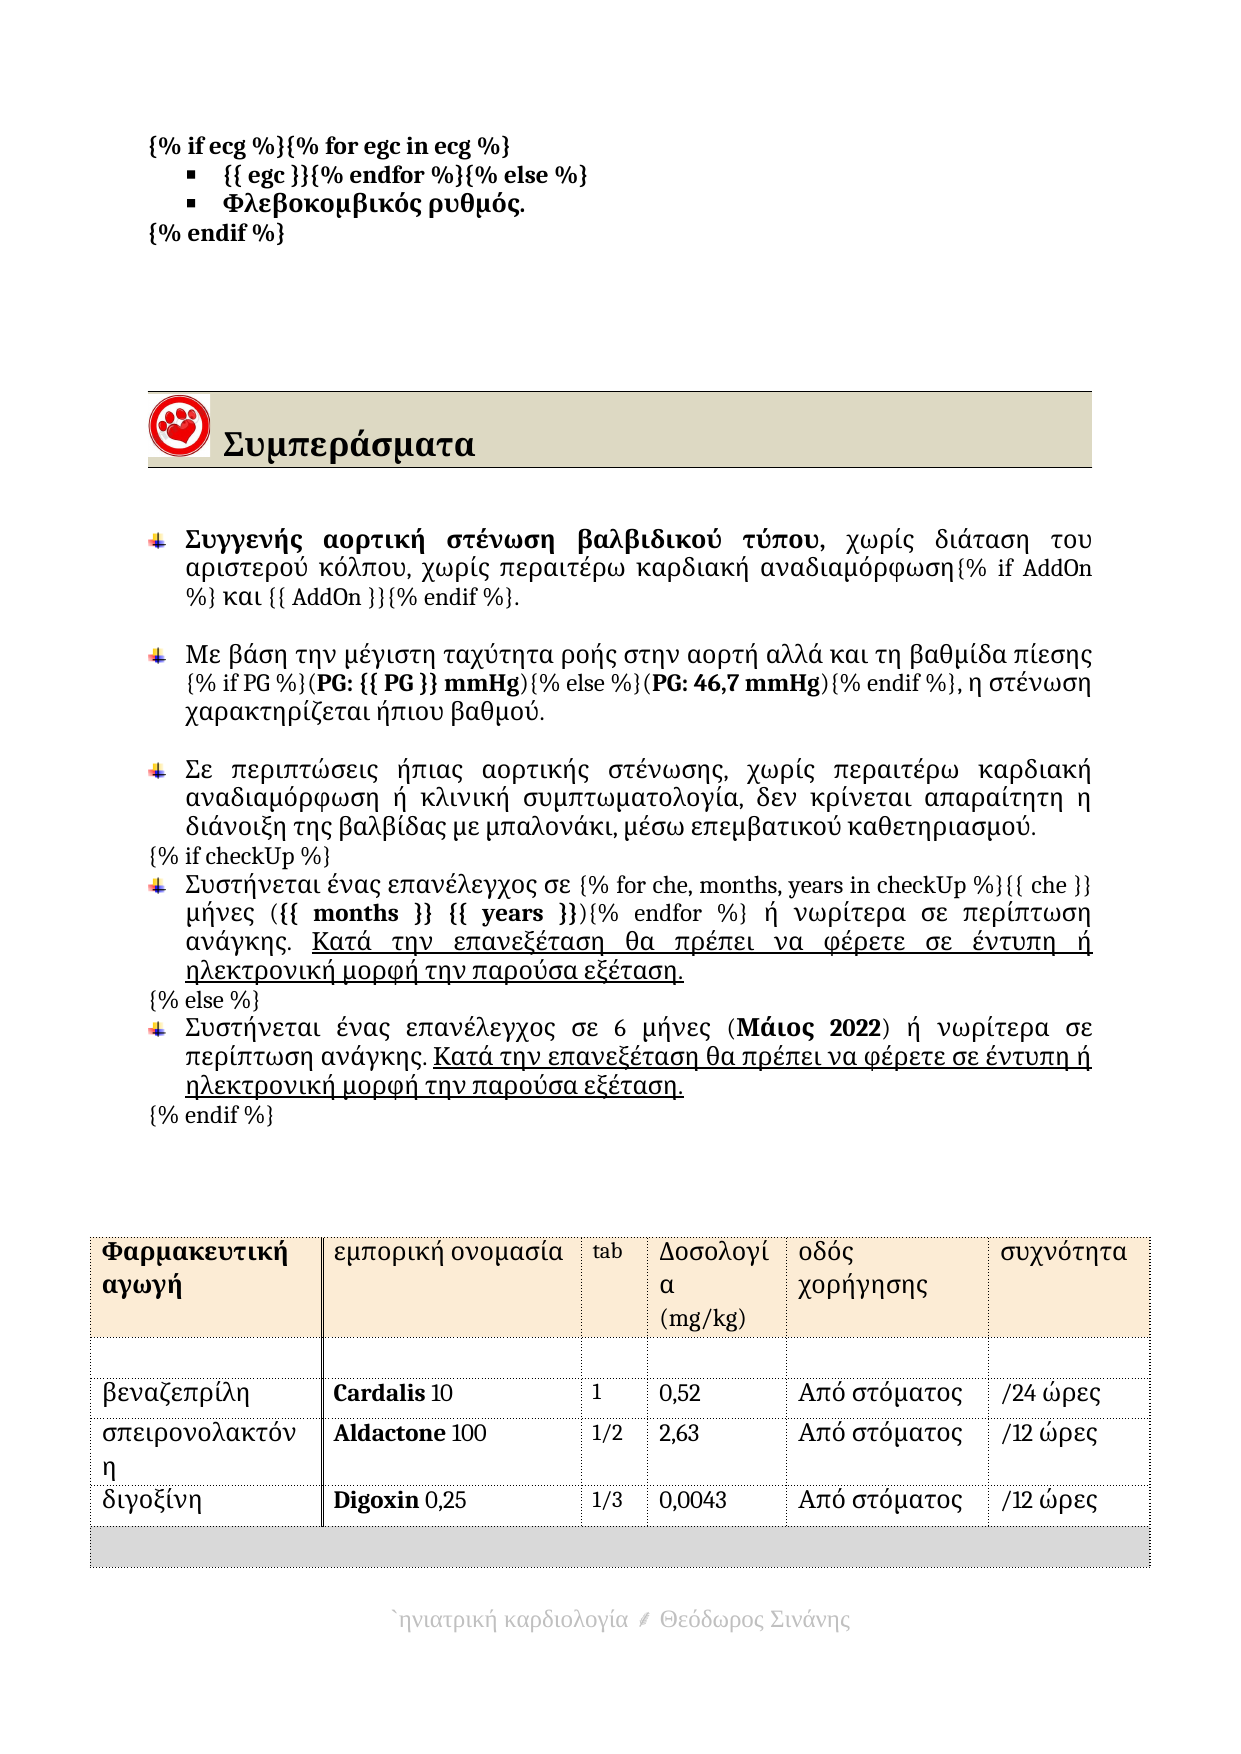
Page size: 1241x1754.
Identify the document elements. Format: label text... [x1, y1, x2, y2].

list Συστήνεται ένας επανέλεγχος σε {% for che, months, years in checkUp %}{{ che }} μήνες ({{ months }} {{ years }}){% endfor %} ή νωρίτερα σε περίπτωση ανάγκης. Κατά την επανεξέταση θα πρέπει να φέρετε σε έντυπη ή ηλεκτρονική μορφή την παρούσα εξέταση. [148, 871, 1092, 986]
list Φλεβοκομβικός ρυθμός. [185, 190, 1092, 218]
list Με βάση την μέγιστη ταχύτητα ροής στην αορτή αλλά και τη βαθμίδα πίεσης {% if PG %}(PG: {{ PG }} mmHg){% else %}(PG: 46,7 mmHg){% endif %}, η στένωση χαρακτηρίζεται ήπιου βαθμού. [148, 641, 1092, 727]
table_cell σπειρονολακτόνη [90, 1418, 321, 1485]
table_cell [989, 1337, 1150, 1378]
table_cell [324, 1337, 581, 1378]
table_cell διγοξίνη [90, 1485, 321, 1526]
text {% endif %} [148, 218, 1092, 247]
picture [148, 761, 166, 779]
table_cell 1 [581, 1378, 648, 1418]
table_cell 0,0043 [648, 1485, 787, 1526]
table_header Φαρμακευτική αγωγή [90, 1237, 321, 1337]
list Συστήνεται ένας επανέλεγχος σε 6 μήνες (Μάιος 2022) ή νωρίτερα σε περίπτωση ανάγκης. Κατά την επανεξέταση θα πρέπει να φέρετε σε έντυπη ή ηλεκτρονική μορφή την παρούσα εξέταση. [148, 1014, 1092, 1101]
text {% else %} [148, 986, 1092, 1014]
list Σε περιπτώσεις ήπιας αορτικής στένωσης, χωρίς περαιτέρω καρδιακή αναδιαμόρφωση ή κλινική συμπτωματολογία, δεν κρίνεται απαραίτητη η διάνοιξη της βαλβίδας με μπαλονάκι, μέσω επεμβατικού καθετηριασμού. [148, 756, 1092, 842]
table_cell /12 ώρες [989, 1418, 1150, 1485]
table_header tab [581, 1237, 648, 1337]
picture [147, 394, 211, 457]
table_cell [90, 1526, 1150, 1567]
text {% endif %} [148, 1101, 1092, 1129]
table_cell Από στόματος [787, 1418, 989, 1485]
table_cell 1/3 [581, 1485, 648, 1526]
table_cell 2,63 [648, 1418, 787, 1485]
table_cell [581, 1337, 648, 1378]
picture [148, 646, 166, 664]
table_cell Cardalis 10 [324, 1378, 581, 1418]
table_cell βεναζεπρίλη [90, 1378, 321, 1418]
list {{ egc }}{% endfor %}{% else %} [185, 161, 1092, 190]
table_cell 0,52 [648, 1378, 787, 1418]
text {% if checkUp %} [148, 842, 1092, 871]
table_cell Από στόματος [787, 1485, 989, 1526]
table_cell [787, 1337, 989, 1378]
table_cell Από στόματος [787, 1378, 989, 1418]
picture [148, 1020, 166, 1037]
table_header Δοσολογία (mg/kg) [648, 1237, 787, 1337]
table_cell [90, 1337, 321, 1378]
table_cell 1/2 [581, 1418, 648, 1485]
list Συγγενής αορτική στένωση βαλβιδικού τύπου, χωρίς διάταση του αριστερού κόλπου, χωρίς περαιτέρω καρδιακή αναδιαμόρφωση{% if AddOn %} και {{ AddOn }}{% endif %}. [148, 526, 1092, 612]
table_cell Digoxin 0,25 [324, 1485, 581, 1526]
table_header οδός χορήγησης [787, 1237, 989, 1337]
table_cell /24 ώρες [989, 1378, 1150, 1418]
table_header εμπορική ονομασία [324, 1237, 581, 1337]
table_cell Aldactone 100 [324, 1418, 581, 1485]
text {% if ecg %}{% for egc in ecg %} [148, 132, 1092, 161]
table_header συχνότητα [989, 1237, 1150, 1337]
subtitle Συμπεράσματα [148, 392, 1092, 467]
picture [148, 531, 166, 549]
picture [148, 876, 166, 894]
table_cell [648, 1337, 787, 1378]
table_cell /12 ώρες [989, 1485, 1150, 1526]
